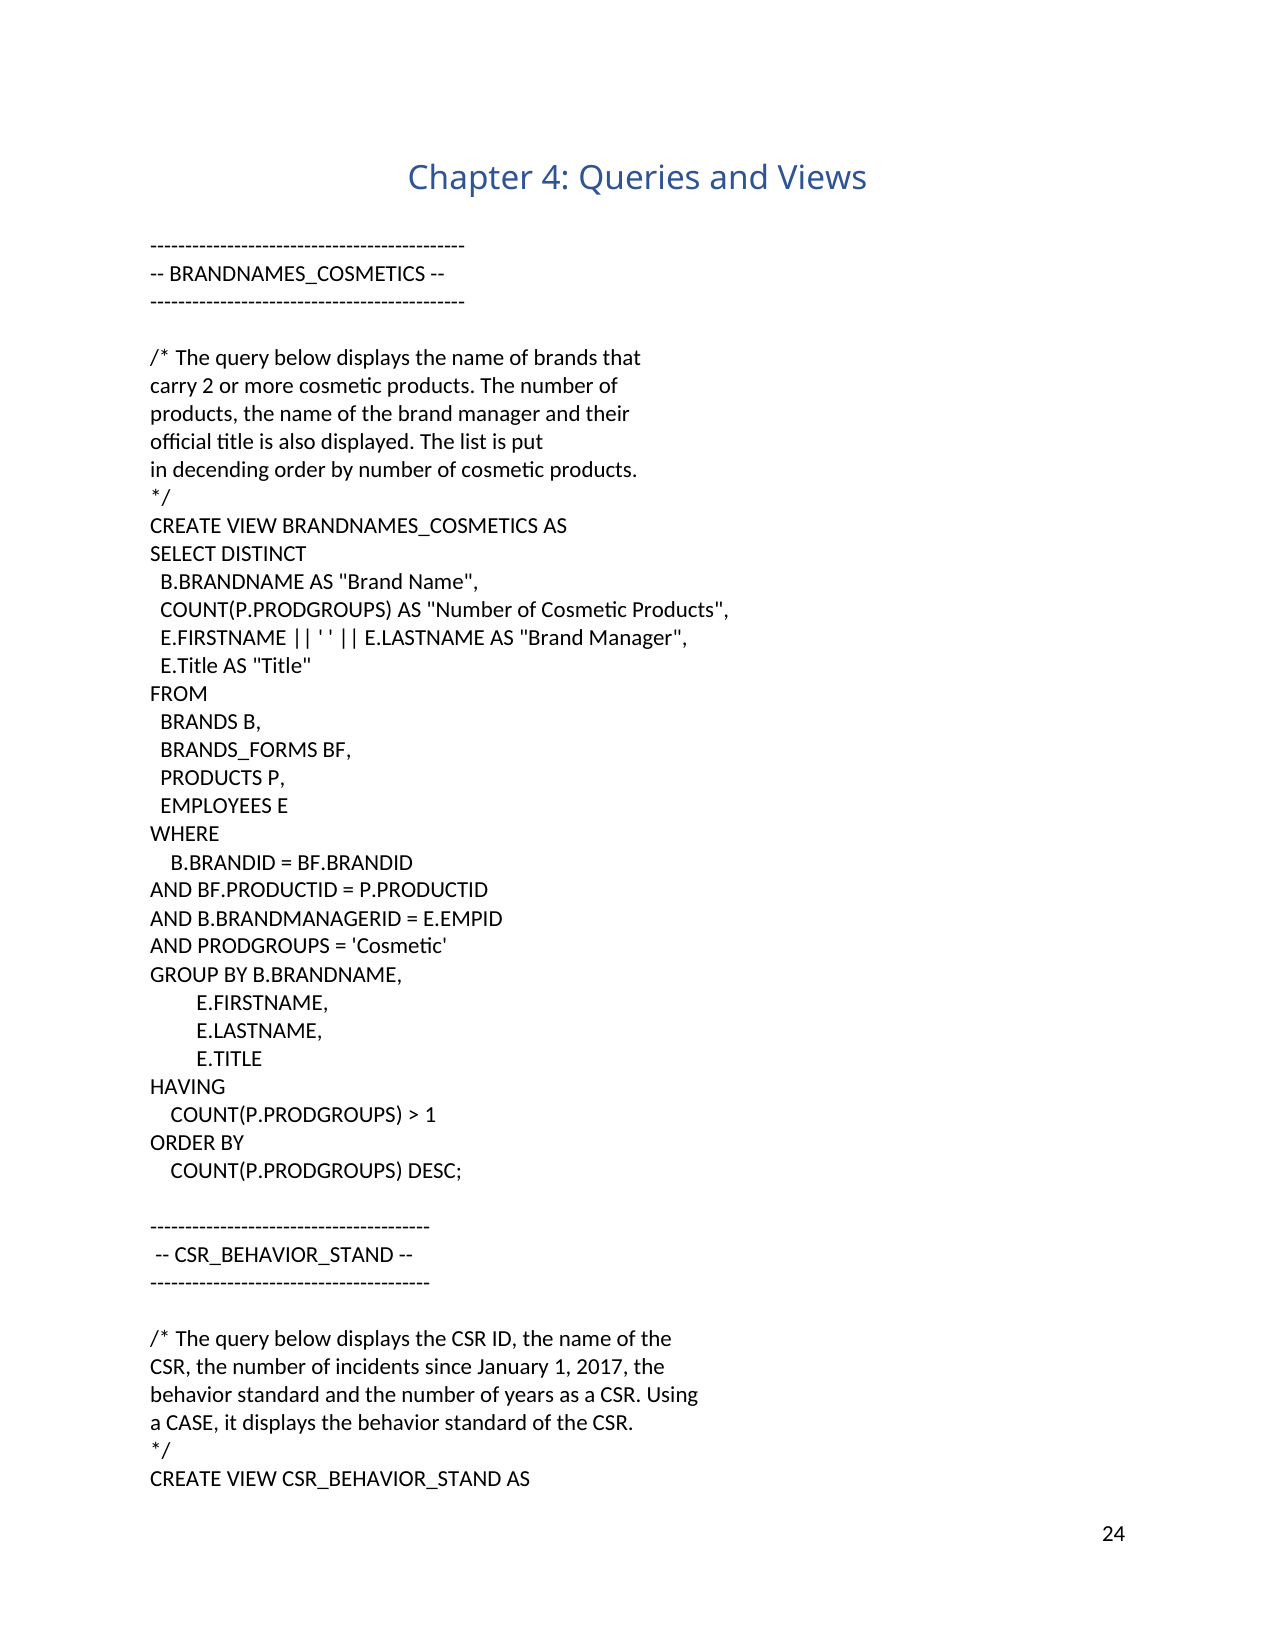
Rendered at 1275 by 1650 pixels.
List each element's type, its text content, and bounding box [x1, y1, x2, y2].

text ---------------------------------------- [150, 1268, 1125, 1296]
text --------------------------------------------- [150, 287, 1125, 315]
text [150, 1296, 1125, 1492]
text -- CSR_BEHAVIOR_STAND -- [150, 1240, 1125, 1268]
text /* The query below displays the name of brands that carry 2 or more cosmetic products. The number of products, the name of the brand manager and their official title is also displayed. The list is put in decending order by number of cosmetic products. */ CREATE VIEW BRANDNAMES_COSMETICS AS SELECT DISTINCT B.BRANDNAME AS "Brand Name", COUNT(P.PRODGROUPS) AS "Number of Cosmetic Products", E.FIRSTNAME || ' ' || E.LASTNAME AS "Brand Manager", E.Title AS "Title" FROM BRANDS B, BRANDS_FORMS BF, PRODUCTS P, EMPLOYEES E WHERE B.BRANDID = BF.BRANDID AND BF.PRODUCTID = P.PRODUCTID AND B.BRANDMANAGERID = E.EMPID AND PRODGROUPS = 'Cosmetic' GROUP BY B.BRANDNAME, E.FIRSTNAME, E.LASTNAME, E.TITLE HAVING COUNT(P.PRODGROUPS) > 1 ORDER BY COUNT(P.PRODGROUPS) DESC; ---------------------------------------- [150, 315, 1125, 1240]
subtitle Chapter 4: Queries and Views [150, 154, 1125, 199]
text --------------------------------------------- [150, 231, 1125, 259]
text -- BRANDNAMES_COSMETICS -- [150, 259, 1125, 287]
